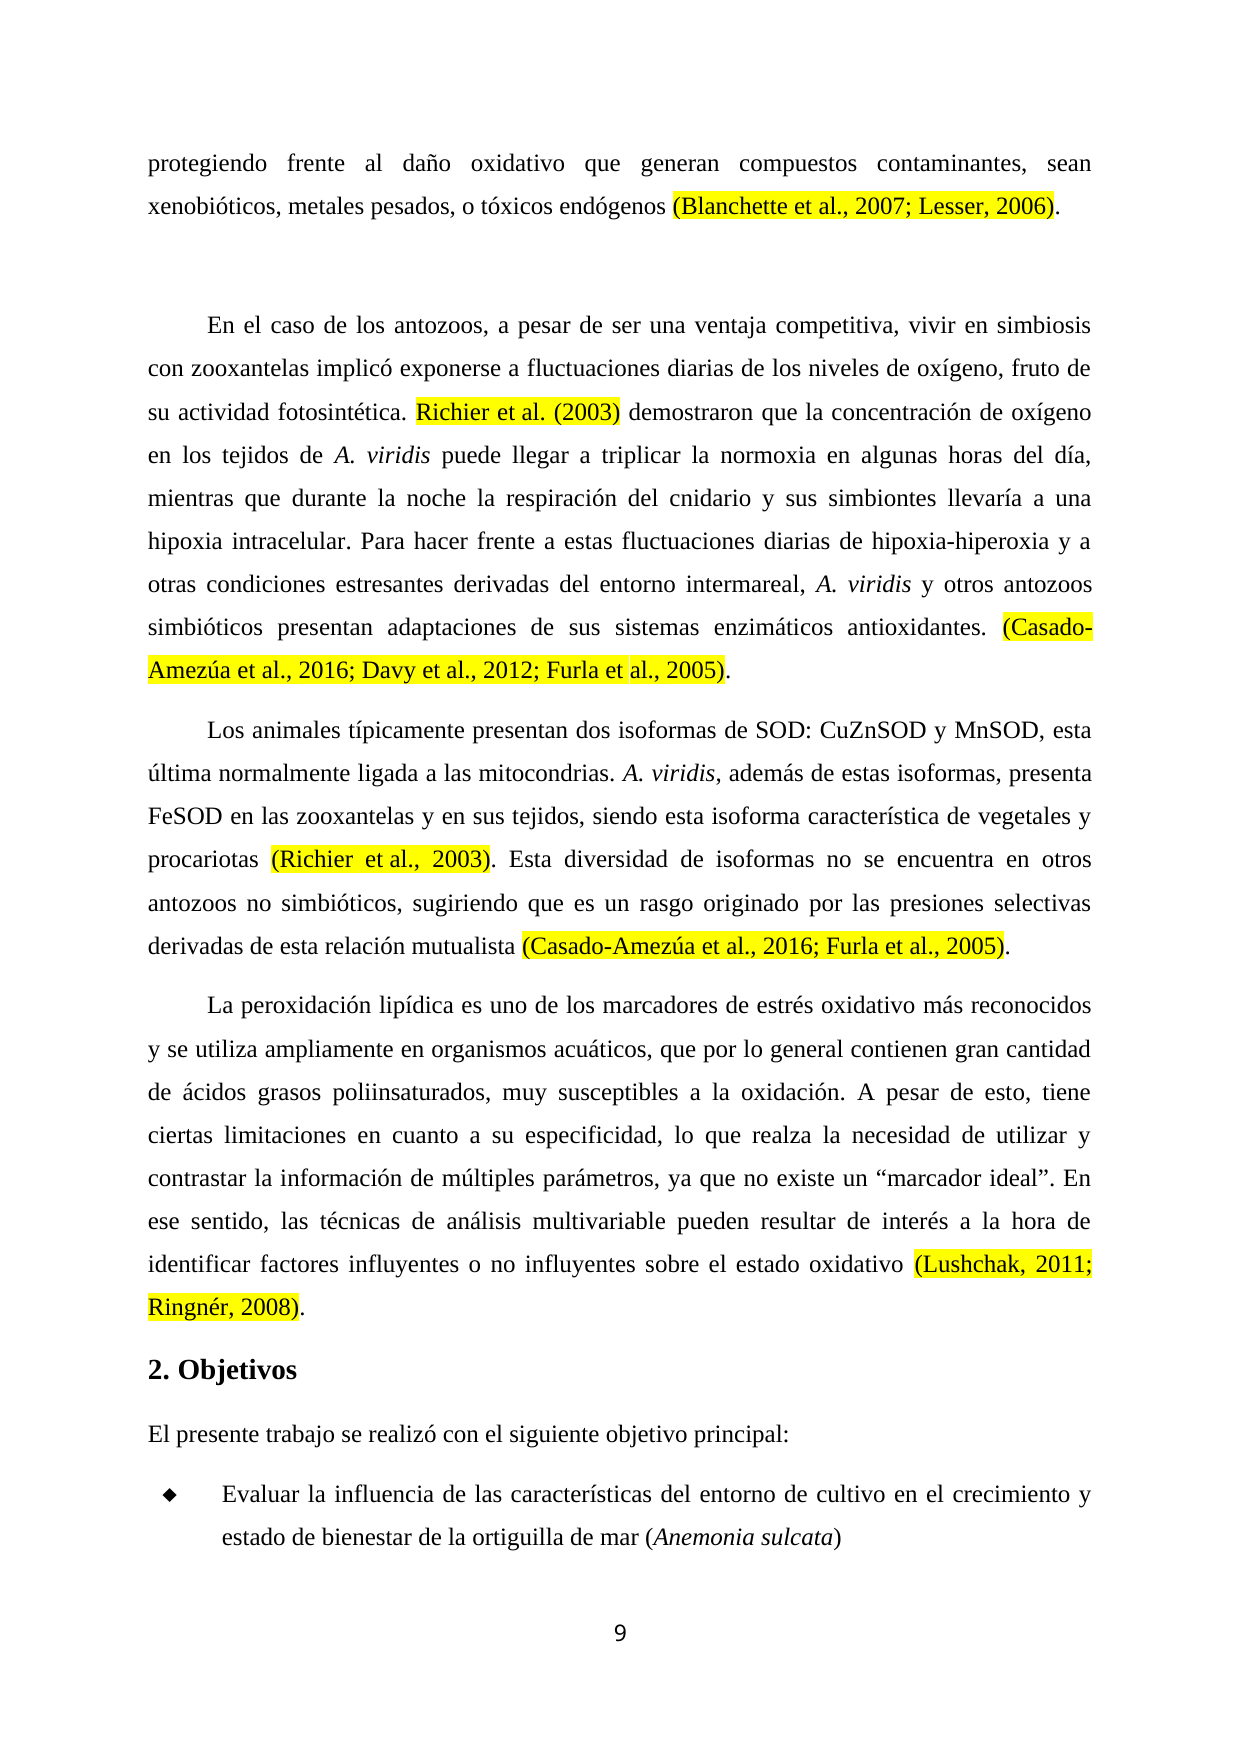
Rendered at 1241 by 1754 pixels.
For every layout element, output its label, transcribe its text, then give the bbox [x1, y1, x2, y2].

text La peroxidación lipídica es uno de los marcadores de estrés oxidativo más reconocidos y se utiliza ampliamente en organismos acuáticos, que por lo general contienen gran cantidad de ácidos grasos poliinsaturados, muy susceptibles a la oxidación. A pesar de esto, tiene ciertas limitaciones en cuanto a su especificidad, lo que realza la necesidad de utilizar y contrastar la información de múltiples parámetros, ya que no existe un “marcador ideal”. En ese sentido, las técnicas de análisis multivariable pueden resultar de interés a la hora de identificar factores influyentes o no influyentes sobre el estado oxidativo . [148, 991, 1092, 1321]
list Objetivos [148, 1352, 1092, 1386]
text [148, 148, 1092, 219]
list Evaluar la influencia de las características del entorno de cultivo en el crecimiento y estado de bienestar de la ortiguilla de mar (Anemonia sulcata) [162, 1479, 1092, 1551]
text En el caso de los antozoos, a pesar de ser una ventaja competitiva, vivir en simbiosis con zooxantelas implicó exponerse a fluctuaciones diarias de los niveles de oxígeno, fruto de su actividad fotosintética. demostraron que la concentración de oxígeno en los tejidos de A. viridis puede llegar a triplicar la normoxia en algunas horas del día, mientras que durante la noche la respiración del cnidario y sus simbiontes llevaría a una hipoxia intracelular. Para hacer frente a estas fluctuaciones diarias de hipoxia-hiperoxia y a otras condiciones estresantes derivadas del entorno intermareal, A. viridis y otros antozoos simbióticos presentan adaptaciones de sus sistemas enzimáticos antioxidantes. . [148, 310, 1092, 684]
text El presente trabajo se realizó con el siguiente objetivo principal: [148, 1419, 1092, 1448]
text Los animales típicamente presentan dos isoformas de SOD: CuZnSOD y MnSOD, esta última normalmente ligada a las mitocondrias. A. viridis, además de estas isoformas, presenta FeSOD en las zooxantelas y en sus tejidos, siendo esta isoforma característica de vegetales y procariotas . Esta diversidad de isoformas no se encuentra en otros antozoos no simbióticos, sugiriendo que es un rasgo originado por las presiones selectivas derivadas de esta relación mutualista . [148, 715, 1092, 959]
